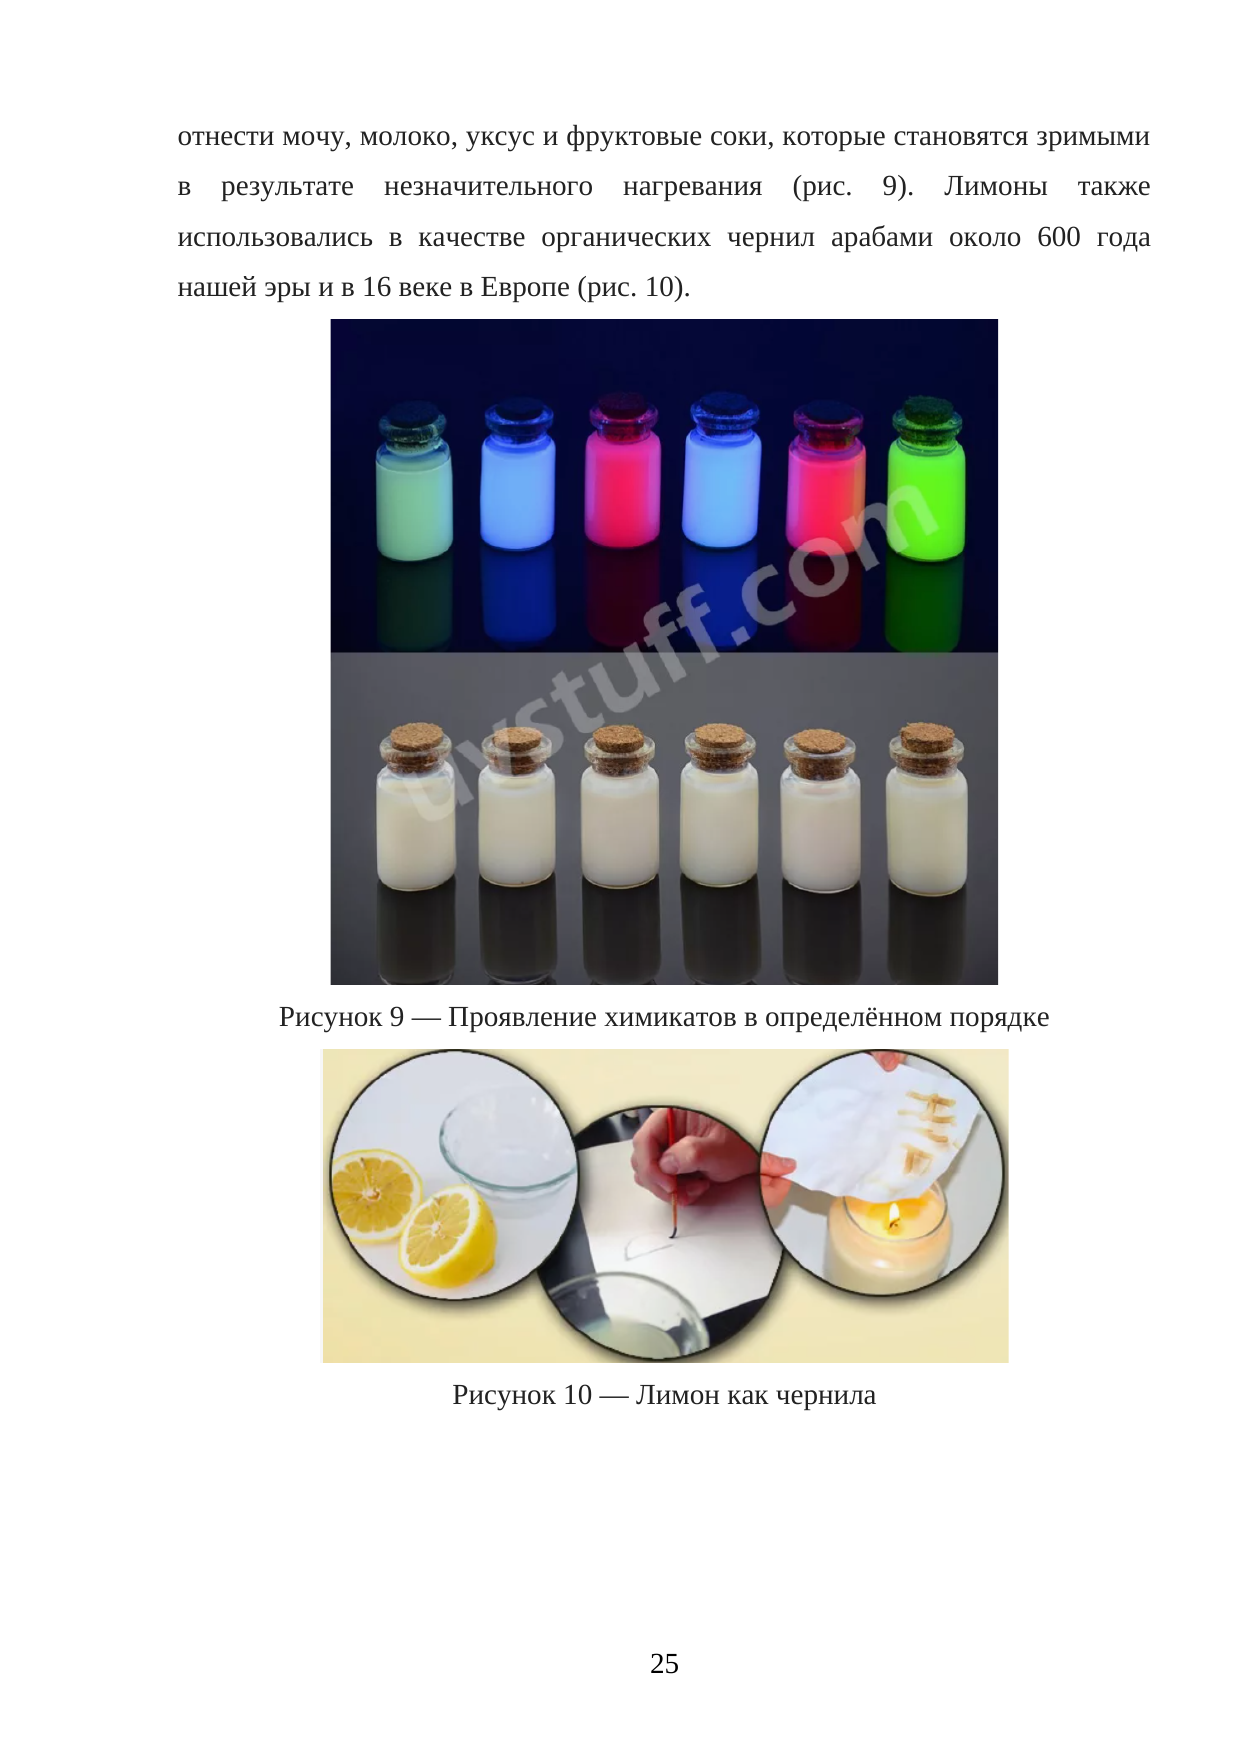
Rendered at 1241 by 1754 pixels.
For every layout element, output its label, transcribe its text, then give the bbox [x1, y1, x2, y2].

picture [320, 1049, 1009, 1363]
picture [330, 319, 999, 985]
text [177, 118, 1152, 303]
text Рисунок 9 — Проявление химикатов в определённом порядке [177, 999, 1152, 1032]
text Рисунок 10 — Лимон как чернила [177, 1377, 1152, 1411]
